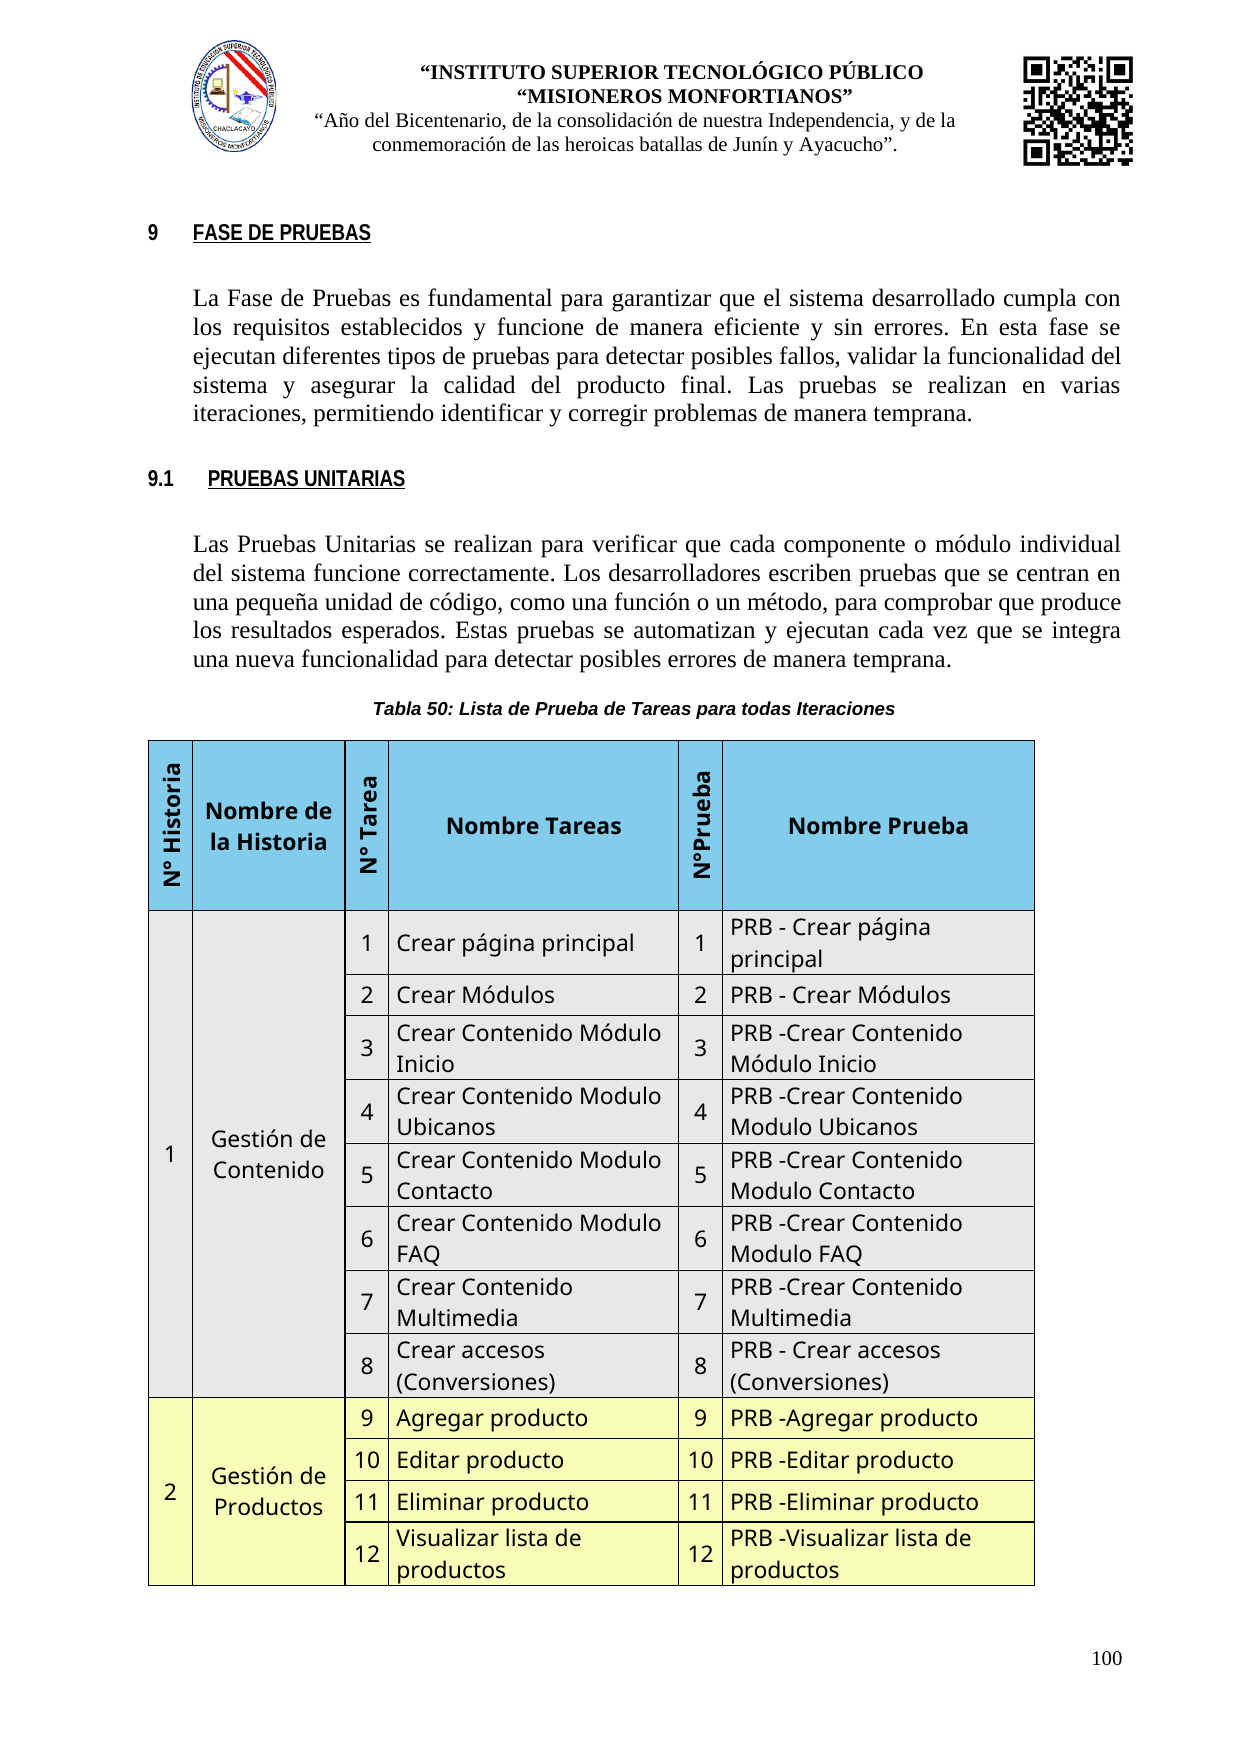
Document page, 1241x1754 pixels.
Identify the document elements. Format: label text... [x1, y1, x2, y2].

table_cell 1 [346, 911, 388, 974]
table_cell Crear Contenido Módulo Inicio [389, 1016, 678, 1079]
table_header Nombre Prueba [723, 741, 1034, 910]
table_header N° Tarea [346, 741, 388, 910]
table_cell Crear Contenido Multimedia [389, 1271, 678, 1333]
table_header Nombre de la Historia [193, 741, 344, 910]
table_cell 3 [346, 1016, 388, 1079]
table_cell Crear página principal [389, 911, 678, 974]
table_cell 5 [679, 1144, 722, 1206]
table_cell PRB -Agregar producto [723, 1398, 1034, 1438]
table_cell PRB -Eliminar producto [723, 1481, 1034, 1521]
subtitle Pruebas Unitarias [148, 465, 1122, 491]
table_cell PRB -Editar producto [723, 1439, 1034, 1480]
table_cell 2 [149, 1398, 192, 1585]
table_cell PRB -Crear Contenido Modulo Contacto [723, 1144, 1034, 1206]
table_cell 1 [149, 911, 192, 1397]
table_cell PRB - Crear página principal [723, 911, 1034, 974]
table_cell PRB -Crear Contenido Modulo Ubicanos [723, 1080, 1034, 1142]
table_cell 3 [679, 1016, 722, 1079]
table_cell PRB -Crear Contenido Multimedia [723, 1271, 1034, 1333]
table_cell Crear Contenido Modulo Ubicanos [389, 1080, 678, 1142]
table_header N° Historia [149, 741, 192, 910]
table_cell 11 [346, 1481, 388, 1521]
table_cell Visualizar lista de productos [389, 1523, 678, 1585]
table_cell 2 [679, 975, 722, 1015]
picture [191, 40, 277, 152]
table_cell Eliminar producto [389, 1481, 678, 1521]
table_cell Crear Módulos [389, 975, 678, 1015]
table_cell 9 [346, 1398, 388, 1438]
table_cell 6 [346, 1207, 388, 1269]
table_cell Crear Contenido Modulo FAQ [389, 1207, 678, 1269]
table_cell PRB -Crear Contenido Modulo FAQ [723, 1207, 1034, 1269]
table_header Nombre Tareas [389, 741, 678, 910]
table_cell 2 [346, 975, 388, 1015]
table_cell 6 [679, 1207, 722, 1269]
table_cell Agregar producto [389, 1398, 678, 1438]
table_cell 10 [679, 1439, 722, 1480]
picture [1018, 51, 1137, 170]
table_cell 8 [346, 1334, 388, 1397]
subtitle Fase de Pruebas [148, 219, 1122, 245]
table_cell 10 [346, 1439, 388, 1480]
table_cell PRB - Crear accesos (Conversiones) [723, 1334, 1034, 1397]
table_cell 12 [679, 1523, 722, 1585]
table_cell Crear accesos (Conversiones) [389, 1334, 678, 1397]
table_cell 8 [679, 1334, 722, 1397]
table_cell Gestión de Contenido [193, 911, 344, 1397]
table_cell PRB -Crear Contenido Módulo Inicio [723, 1016, 1034, 1079]
table_cell 11 [679, 1481, 722, 1521]
table_cell 4 [346, 1080, 388, 1142]
table_cell Crear Contenido Modulo Contacto [389, 1144, 678, 1206]
table_header N°Prueba [679, 741, 722, 910]
table_cell 7 [346, 1271, 388, 1333]
table_cell Gestión de Productos [193, 1398, 344, 1585]
text Las Pruebas Unitarias se realizan para verificar que cada componente o módulo individual del sistema funcione correctamente. Los desarrolladores escriben pruebas que se centran en una pequeña unidad de código, como una función o un método, para comprobar que produce los resultados esperados. Estas pruebas se automatizan y ejecutan cada vez que se integra una nueva funcionalidad para detectar posibles errores de manera temprana. [193, 529, 1122, 673]
table_cell PRB - Crear Módulos [723, 975, 1034, 1015]
table_cell 7 [679, 1271, 722, 1333]
table_cell 9 [679, 1398, 722, 1438]
text Tabla 50: Lista de Prueba de Tareas para todas Iteraciones [148, 698, 1122, 719]
table_cell PRB -Visualizar lista de productos [723, 1523, 1034, 1585]
table_cell 12 [346, 1523, 388, 1585]
table_cell 4 [679, 1080, 722, 1142]
table_cell 5 [346, 1144, 388, 1206]
text La Fase de Pruebas es fundamental para garantizar que el sistema desarrollado cumpla con los requisitos establecidos y funcione de manera eficiente y sin errores. En esta fase se ejecutan diferentes tipos de pruebas para detectar posibles fallos, validar la funcionalidad del sistema y asegurar la calidad del producto final. Las pruebas se realizan en varias iteraciones, permitiendo identificar y corregir problemas de manera temprana. [193, 283, 1122, 427]
table_cell 1 [679, 911, 722, 974]
table_cell Editar producto [389, 1439, 678, 1480]
